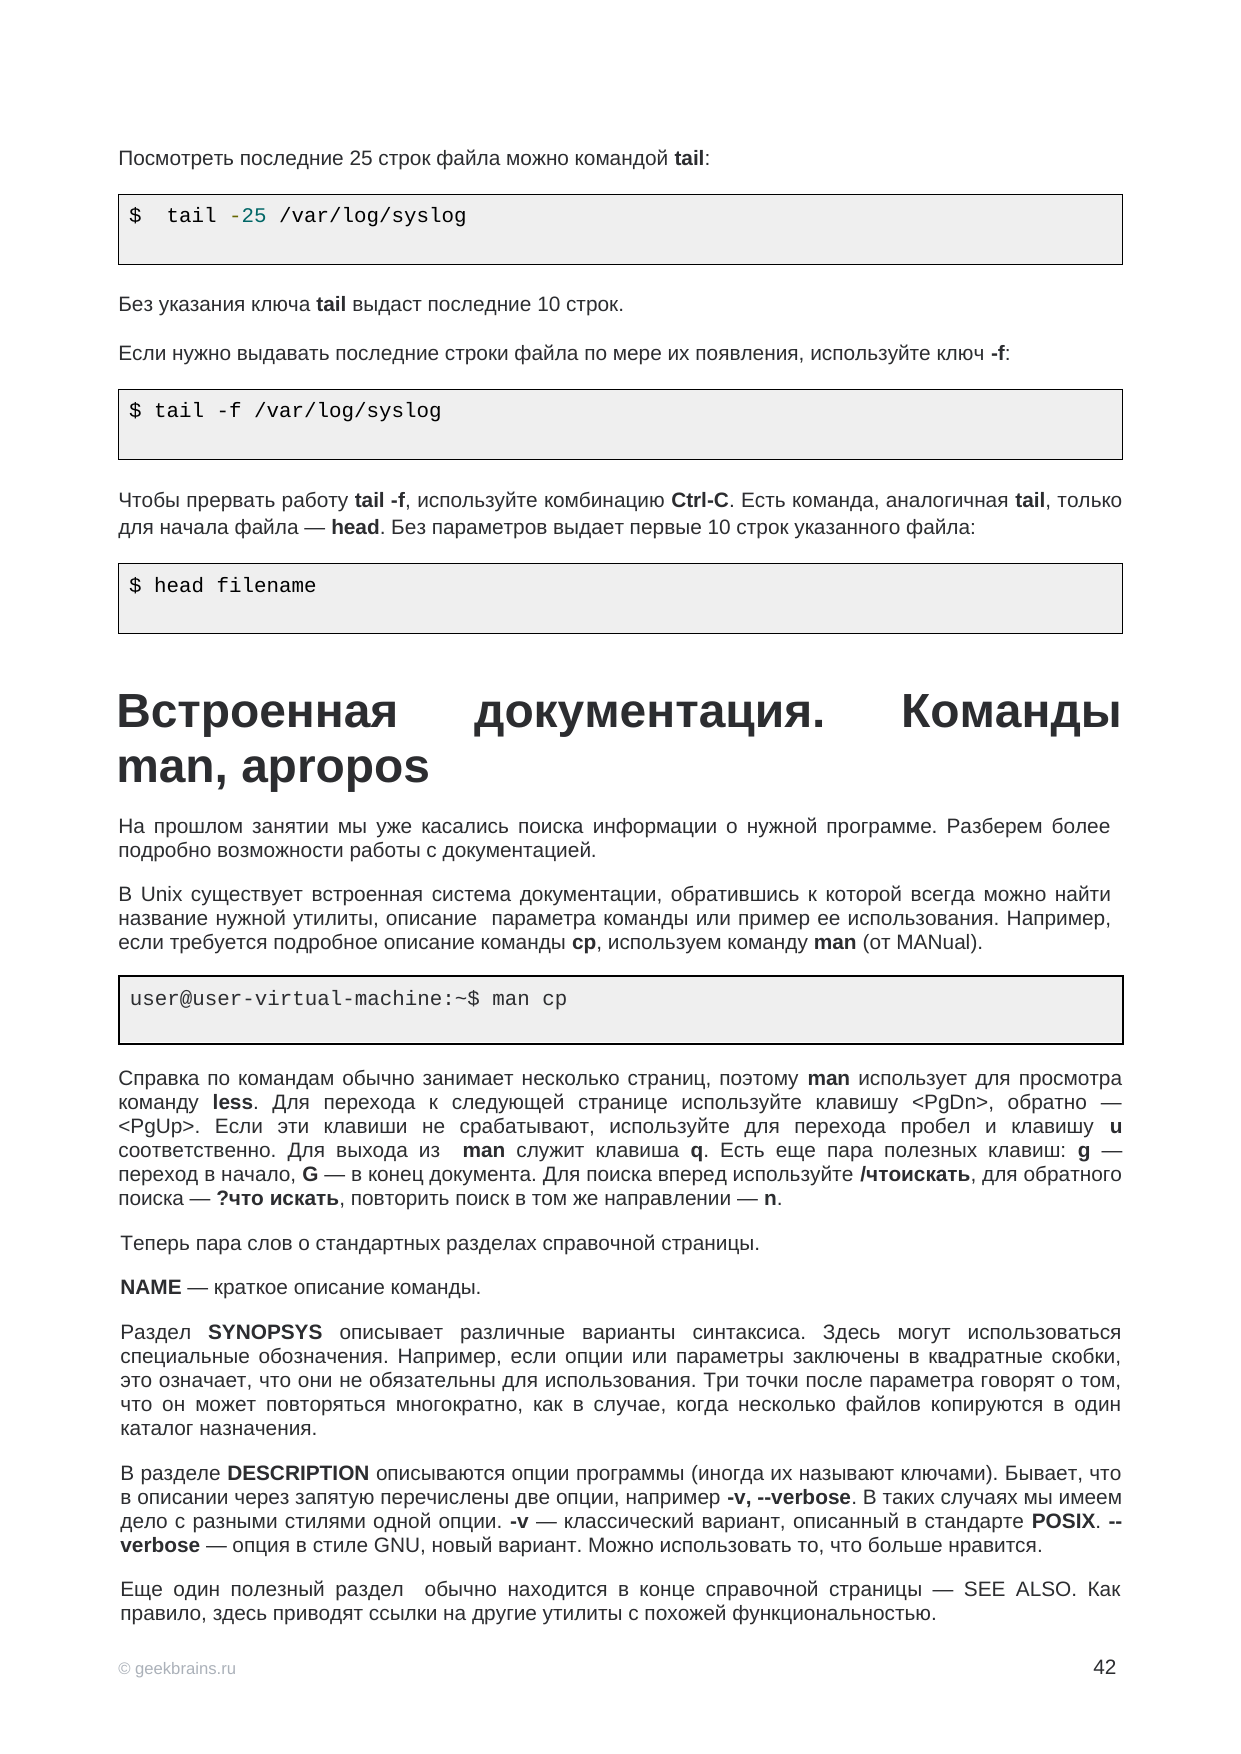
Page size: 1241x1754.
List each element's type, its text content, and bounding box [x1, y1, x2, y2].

text Если нужно выдавать последние строки файла по мере их появления, используйте ключ -f: [118, 341, 1122, 364]
text Посмотреть последние 25 строк файла можно командой tail: [118, 118, 1122, 169]
text В разделе DESCRIPTION описываются опции программы (иногда их называют ключами). Бывает, что в описании через запятую перечислены две опции, например -v, --verbose. В таких случаях мы имеем дело с разными стилями одной опции. -v — классический вариант, описанный в стандарте POSIX. --verbose — опция в стиле GNU, новый вариант. Можно использовать то, что больше нравится. [120, 1461, 1122, 1556]
table_header user@user-virtual-machine:~$ man cp [120, 977, 1122, 1042]
subtitle Встроенная документация. Команды man, apropos [116, 682, 1122, 793]
table_header $ head filename [119, 564, 1122, 633]
text Чтобы прервать работу tail -f, используйте комбинацию Ctrl-C. Есть команда, аналогичная tail, только для начала файла — head. Без параметров выдает первые 10 строк указанного файла: [118, 460, 1122, 539]
text Теперь пара слов о стандартных разделах справочной страницы. [120, 1230, 1122, 1254]
table_header $ tail -f /var/log/syslog [119, 390, 1122, 459]
text Без указания ключа tail выдаст последние 10 строк. [118, 265, 1122, 316]
text Еще один полезный раздел обычно находится в конце справочной страницы — SEE ALSO. Как правило, здесь приводят ссылки на другие утилиты с похожей функциональностью. [120, 1577, 1122, 1625]
text Справка по командам обычно занимает несколько страниц, поэтому man использует для просмотра команду less. Для перехода к следующей странице используйте клавишу <PgDn>, обратно — <PgUp>. Если эти клавиши не срабатывают, используйте для перехода пробел и клавишу u соответственно. Для выхода из man служит клавиша q. Есть еще пара полезных клавиш: g — переход в начало, G — в конец документа. Для поиска вперед используйте /чтоискать, для обратного поиска — ?что искать, повторить поиск в том же направлении — n. [118, 1045, 1122, 1209]
text На прошлом занятии мы уже касались поиска информации о нужной программе. Разберем более подробно возможности работы с документацией. [118, 813, 1112, 861]
text В Unix существует встроенная система документации, обратившись к которой всегда можно найти название нужной утилиты, описание параметра команды или пример ее использования. Например, если требуется подробное описание команды cp, используем команду man (от MANual). [118, 882, 1112, 954]
table_header $ tail -25 /var/log/syslog [119, 195, 1122, 264]
text Раздел SYNOPSYS описывает различные варианты синтаксиса. Здесь могут использоваться специальные обозначения. Например, если опции или параметры заключены в квадратные скобки, это означает, что они не обязательны для использования. Три точки после параметра говорят о том, что он может повторяться многократно, как в случае, когда несколько файлов копируются в один каталог назначения. [120, 1320, 1122, 1440]
text NAME — краткое описание команды. [120, 1275, 1122, 1299]
